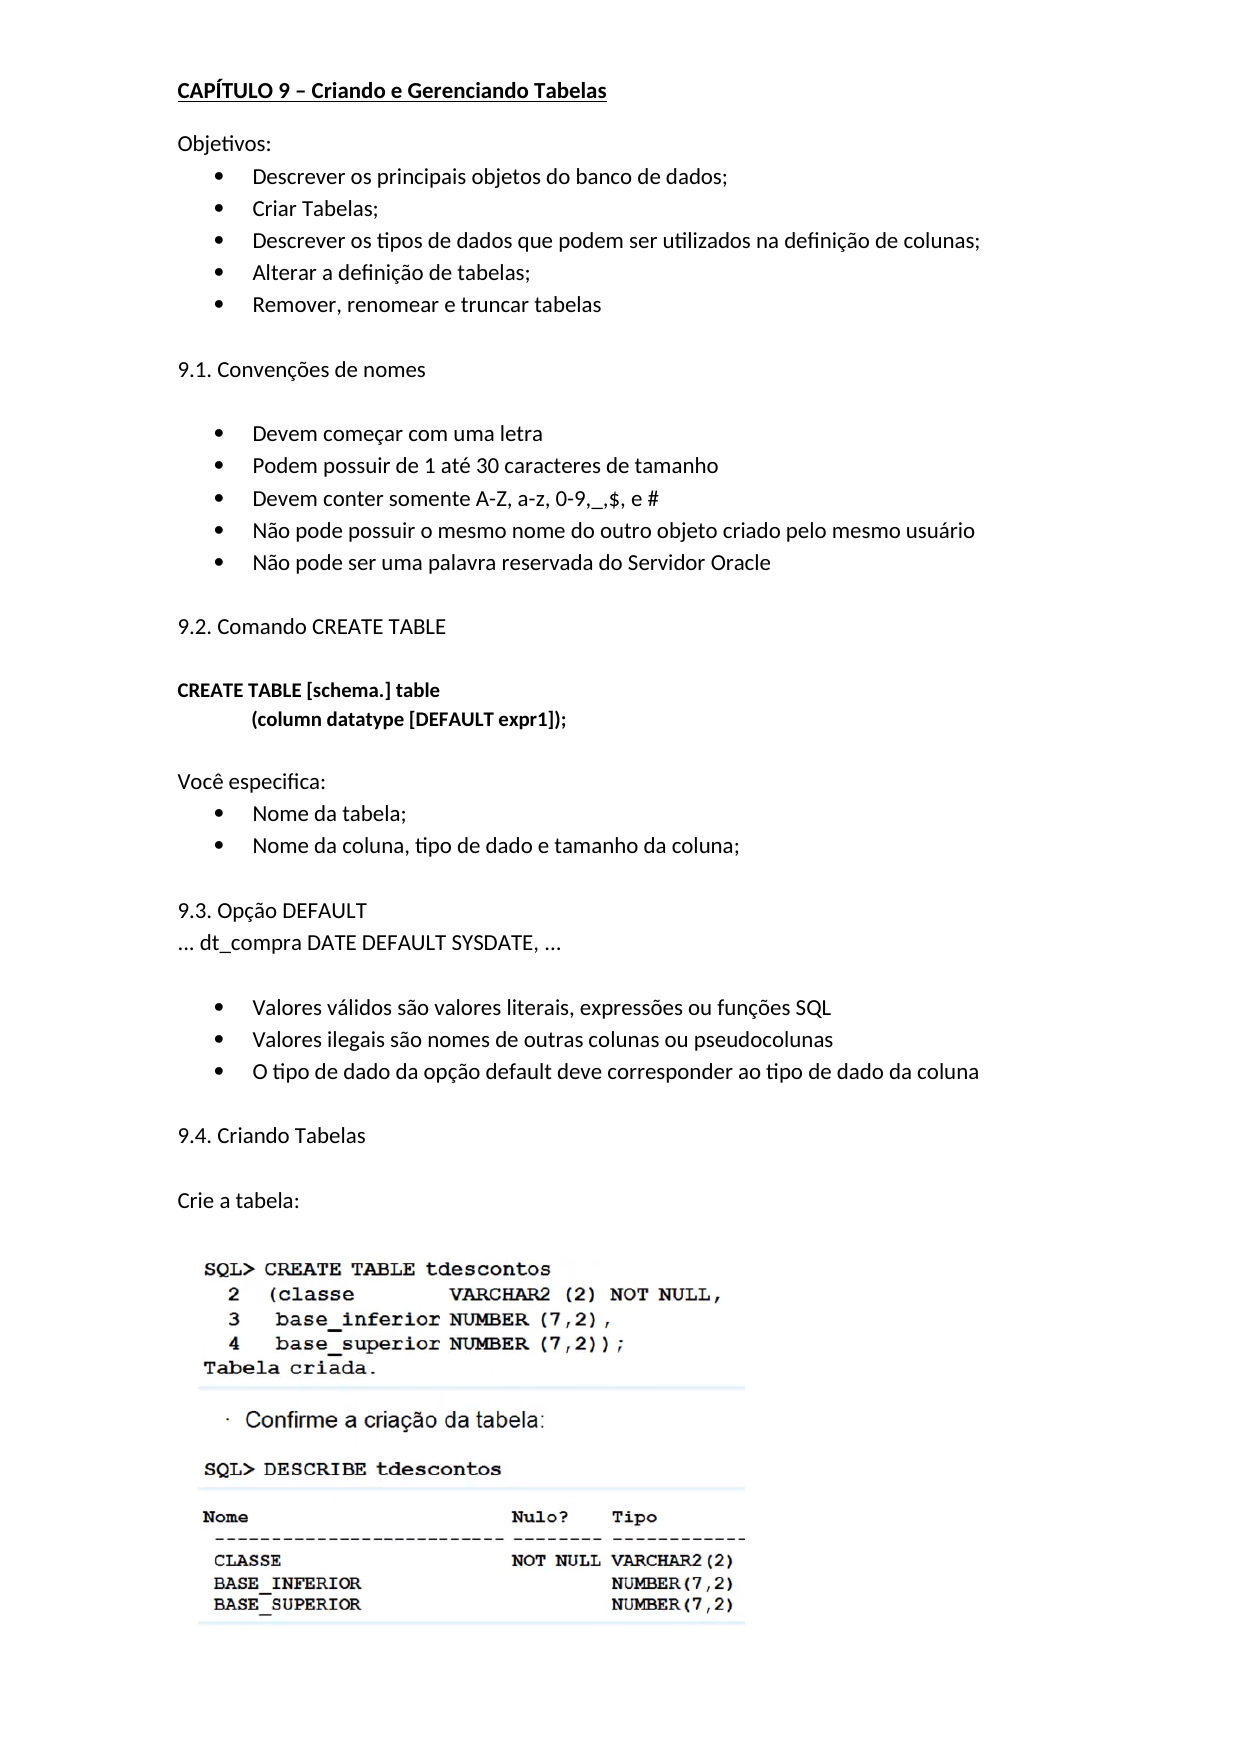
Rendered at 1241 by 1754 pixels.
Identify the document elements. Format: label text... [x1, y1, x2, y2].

list Remover, renomear e truncar tabelas [215, 291, 1063, 318]
list Podem possuir de 1 até 30 caracteres de tamanho [215, 451, 1063, 479]
text CAPÍTULO 9 – Criando e Gerenciando Tabelas [177, 77, 1063, 104]
list Valores ilegais são nomes de outras colunas ou pseudocolunas [215, 1025, 1063, 1053]
list Devem começar com uma letra [215, 419, 1063, 447]
text 9.3. Opção DEFAULT [177, 896, 1063, 924]
text 9.4. Criando Tabelas [177, 1121, 1063, 1149]
text 9.1. Convenções de nomes [177, 355, 1063, 383]
list Alterar a definição de tabelas; [215, 258, 1063, 286]
list Descrever os principais objetos do banco de dados; [215, 162, 1063, 190]
list Criar Tabelas; [215, 194, 1063, 222]
text (column datatype [DEFAULT expr1]); [177, 706, 1063, 731]
text CREATE TABLE [schema.] table [177, 677, 1063, 702]
text ... dt_compra DATE DEFAULT SYSDATE, ... [177, 928, 1063, 956]
list Descrever os tipos de dados que podem ser utilizados na definição de colunas; [215, 226, 1063, 254]
text 9.2. Comando CREATE TABLE [177, 612, 1063, 640]
list Nome da tabela; [215, 799, 1063, 827]
picture [177, 1250, 745, 1627]
list Nome da coluna, tipo de dado e tamanho da coluna; [215, 832, 1063, 860]
list Devem conter somente A-Z, a-z, 0-9,_,$, e # [215, 484, 1063, 512]
list Valores válidos são valores literais, expressões ou funções SQL [215, 993, 1063, 1021]
text Crie a tabela: [177, 1186, 1063, 1214]
list Não pode ser uma palavra reservada do Servidor Oracle [215, 548, 1063, 576]
text Você especifica: [177, 767, 1063, 795]
list Não pode possuir o mesmo nome do outro objeto criado pelo mesmo usuário [215, 516, 1063, 544]
text Objetivos: [177, 129, 1063, 158]
list O tipo de dado da opção default deve corresponder ao tipo de dado da coluna [215, 1057, 1063, 1085]
